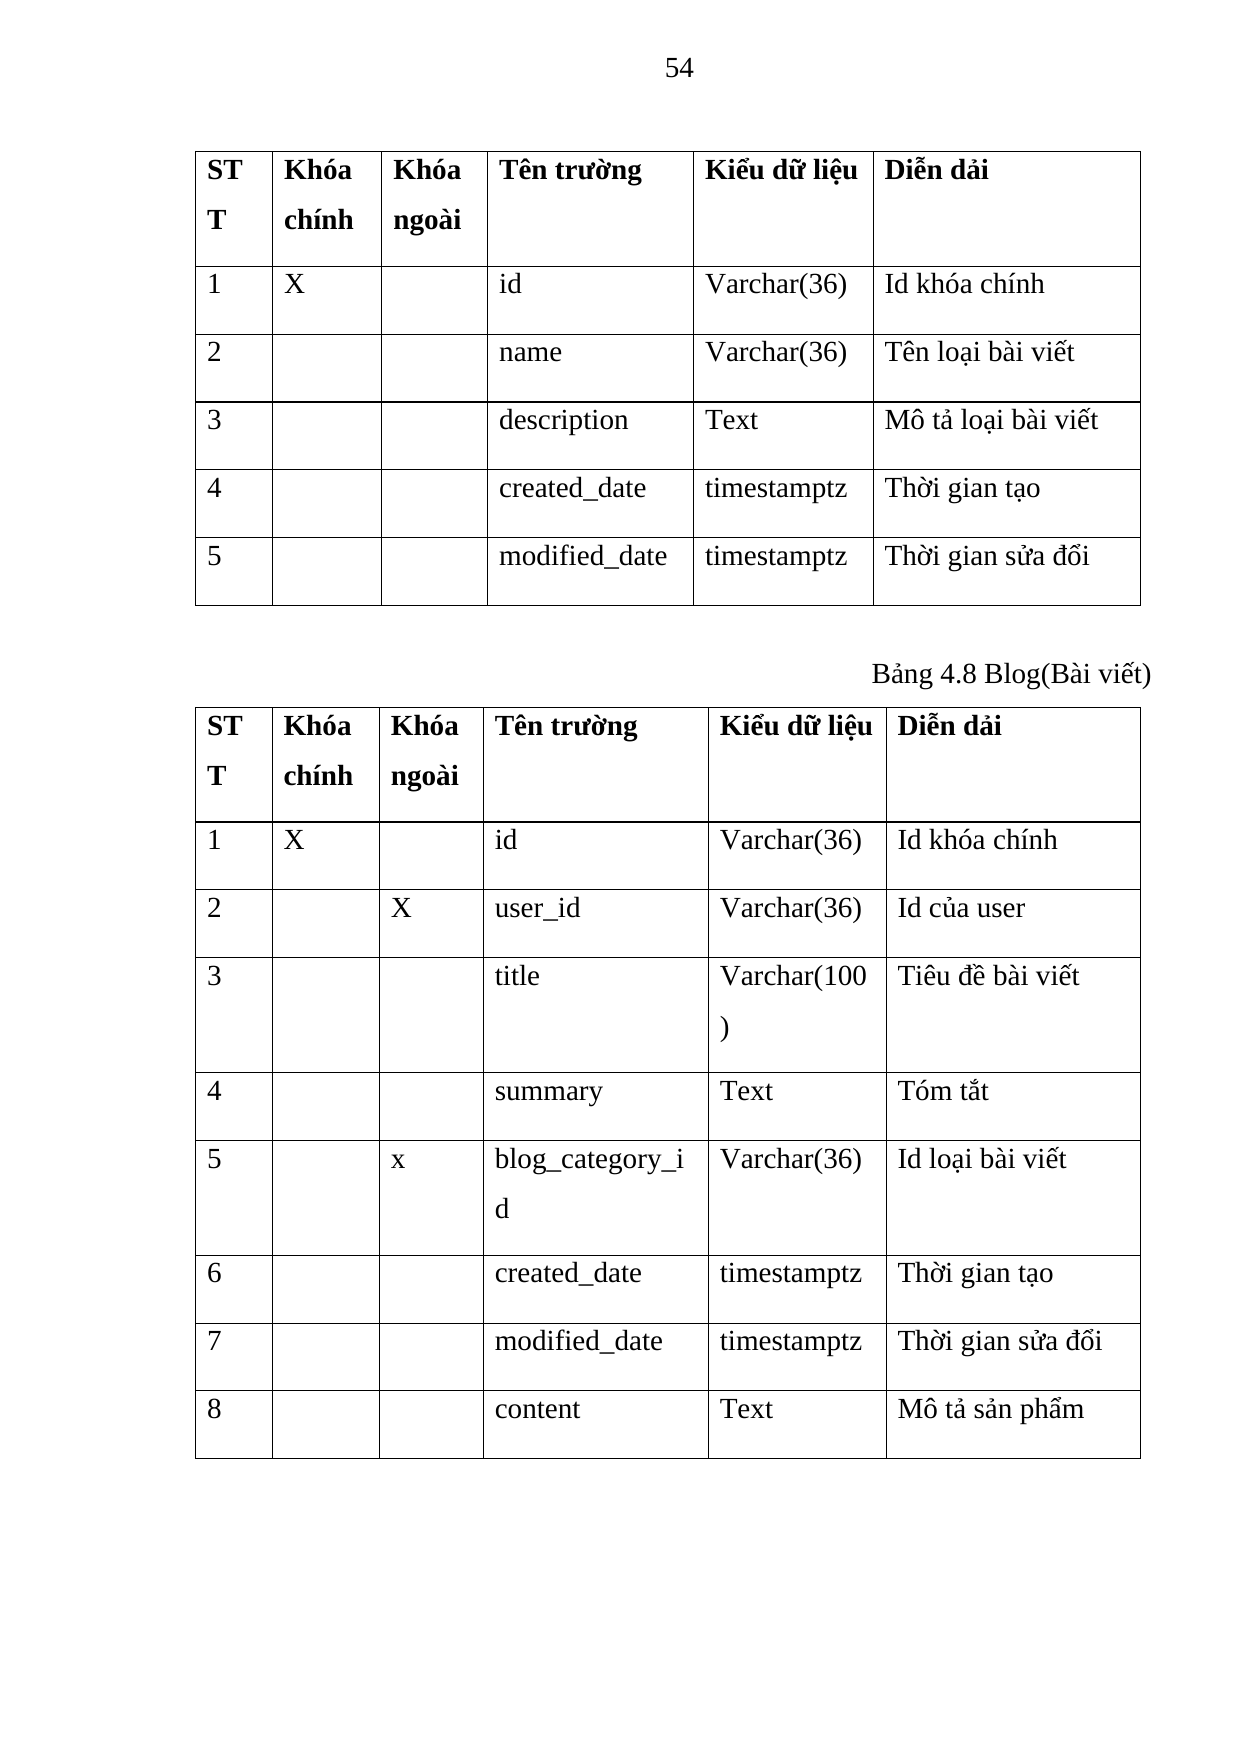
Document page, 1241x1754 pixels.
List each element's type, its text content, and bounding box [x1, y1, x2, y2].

table_header Diễn dải [887, 708, 1140, 821]
table_cell title [484, 958, 708, 1072]
table_header STT [196, 152, 272, 266]
table_cell summary [484, 1073, 708, 1140]
table_cell [273, 1141, 379, 1254]
table_cell timestamptz [694, 470, 873, 537]
table_cell 1 [196, 267, 272, 333]
table_cell [273, 538, 381, 605]
table_cell description [488, 403, 693, 469]
table_cell Tóm tắt [887, 1073, 1140, 1140]
table_cell [273, 890, 379, 957]
table_cell [273, 1391, 379, 1458]
table_cell [273, 1073, 379, 1140]
table_cell id [488, 267, 693, 333]
table_cell X [273, 823, 379, 889]
table_cell [380, 1256, 483, 1322]
table_cell [382, 470, 487, 537]
table_cell 8 [196, 1391, 272, 1458]
table_cell modified_date [488, 538, 693, 605]
table_cell Id của user [887, 890, 1140, 957]
table_cell 5 [196, 1141, 272, 1254]
table_header Diễn dải [874, 152, 1140, 266]
table_cell [380, 1324, 483, 1390]
table_cell Varchar(36) [694, 335, 873, 401]
table_cell Varchar(100) [709, 958, 886, 1072]
table_cell [273, 1324, 379, 1390]
table_cell Mô tả sản phẩm [887, 1391, 1140, 1458]
table_cell id [484, 823, 708, 889]
table_cell Varchar(36) [694, 267, 873, 333]
table_cell [273, 470, 381, 537]
table_cell timestamptz [709, 1324, 886, 1390]
table_cell Thời gian sửa đổi [874, 538, 1140, 605]
table_cell 1 [196, 823, 272, 889]
table_cell [380, 823, 483, 889]
table_header Kiểu dữ liệu [694, 152, 873, 266]
table_cell [382, 403, 487, 469]
table_header Kiểu dữ liệu [709, 708, 886, 821]
table_header Khóa ngoài [380, 708, 483, 821]
table_cell name [488, 335, 693, 401]
table_cell Thời gian sửa đổi [887, 1324, 1140, 1390]
table_cell Text [709, 1391, 886, 1458]
table_header Tên trường [484, 708, 708, 821]
table_cell [382, 335, 487, 401]
table_cell Mô tả loại bài viết [874, 403, 1140, 469]
table_cell timestamptz [709, 1256, 886, 1322]
table_cell Id khóa chính [887, 823, 1140, 889]
table_cell [382, 267, 487, 333]
table_cell 2 [196, 335, 272, 401]
table_header Tên trường [488, 152, 693, 266]
table_cell 2 [196, 890, 272, 957]
table_cell Id khóa chính [874, 267, 1140, 333]
table_cell Tiêu đề bài viết [887, 958, 1140, 1072]
table_cell [273, 403, 381, 469]
table_cell 4 [196, 1073, 272, 1140]
table_cell 6 [196, 1256, 272, 1322]
table_cell 3 [196, 403, 272, 469]
table_cell X [273, 267, 381, 333]
table_cell X [380, 890, 483, 957]
table_cell blog_category_id [484, 1141, 708, 1254]
table_cell [273, 958, 379, 1072]
table_cell [380, 958, 483, 1072]
table_cell Tên loại bài viết [874, 335, 1140, 401]
table_cell [273, 1256, 379, 1322]
table_cell user_id [484, 890, 708, 957]
table_cell 4 [196, 470, 272, 537]
table_cell timestamptz [694, 538, 873, 605]
table_cell created_date [484, 1256, 708, 1322]
table_cell 7 [196, 1324, 272, 1390]
table_cell modified_date [484, 1324, 708, 1390]
table_cell Varchar(36) [709, 890, 886, 957]
table_cell [382, 538, 487, 605]
table_cell Thời gian tạo [887, 1256, 1140, 1322]
table_cell created_date [488, 470, 693, 537]
table_cell [380, 1391, 483, 1458]
table_cell Text [694, 403, 873, 469]
table_cell [380, 1073, 483, 1140]
table_header Khóa chính [273, 152, 381, 266]
table_cell 5 [196, 538, 272, 605]
table_header Khóa ngoài [382, 152, 487, 266]
table_cell Text [709, 1073, 886, 1140]
table_cell Varchar(36) [709, 823, 886, 889]
table_cell [273, 335, 381, 401]
table_cell content [484, 1391, 708, 1458]
table_cell x [380, 1141, 483, 1254]
table_cell Thời gian tạo [874, 470, 1140, 537]
table_header Khóa chính [273, 708, 379, 821]
table_cell Varchar(36) [709, 1141, 886, 1254]
table_cell 3 [196, 958, 272, 1072]
table_header STT [196, 708, 272, 821]
table_cell Id loại bài viết [887, 1141, 1140, 1254]
